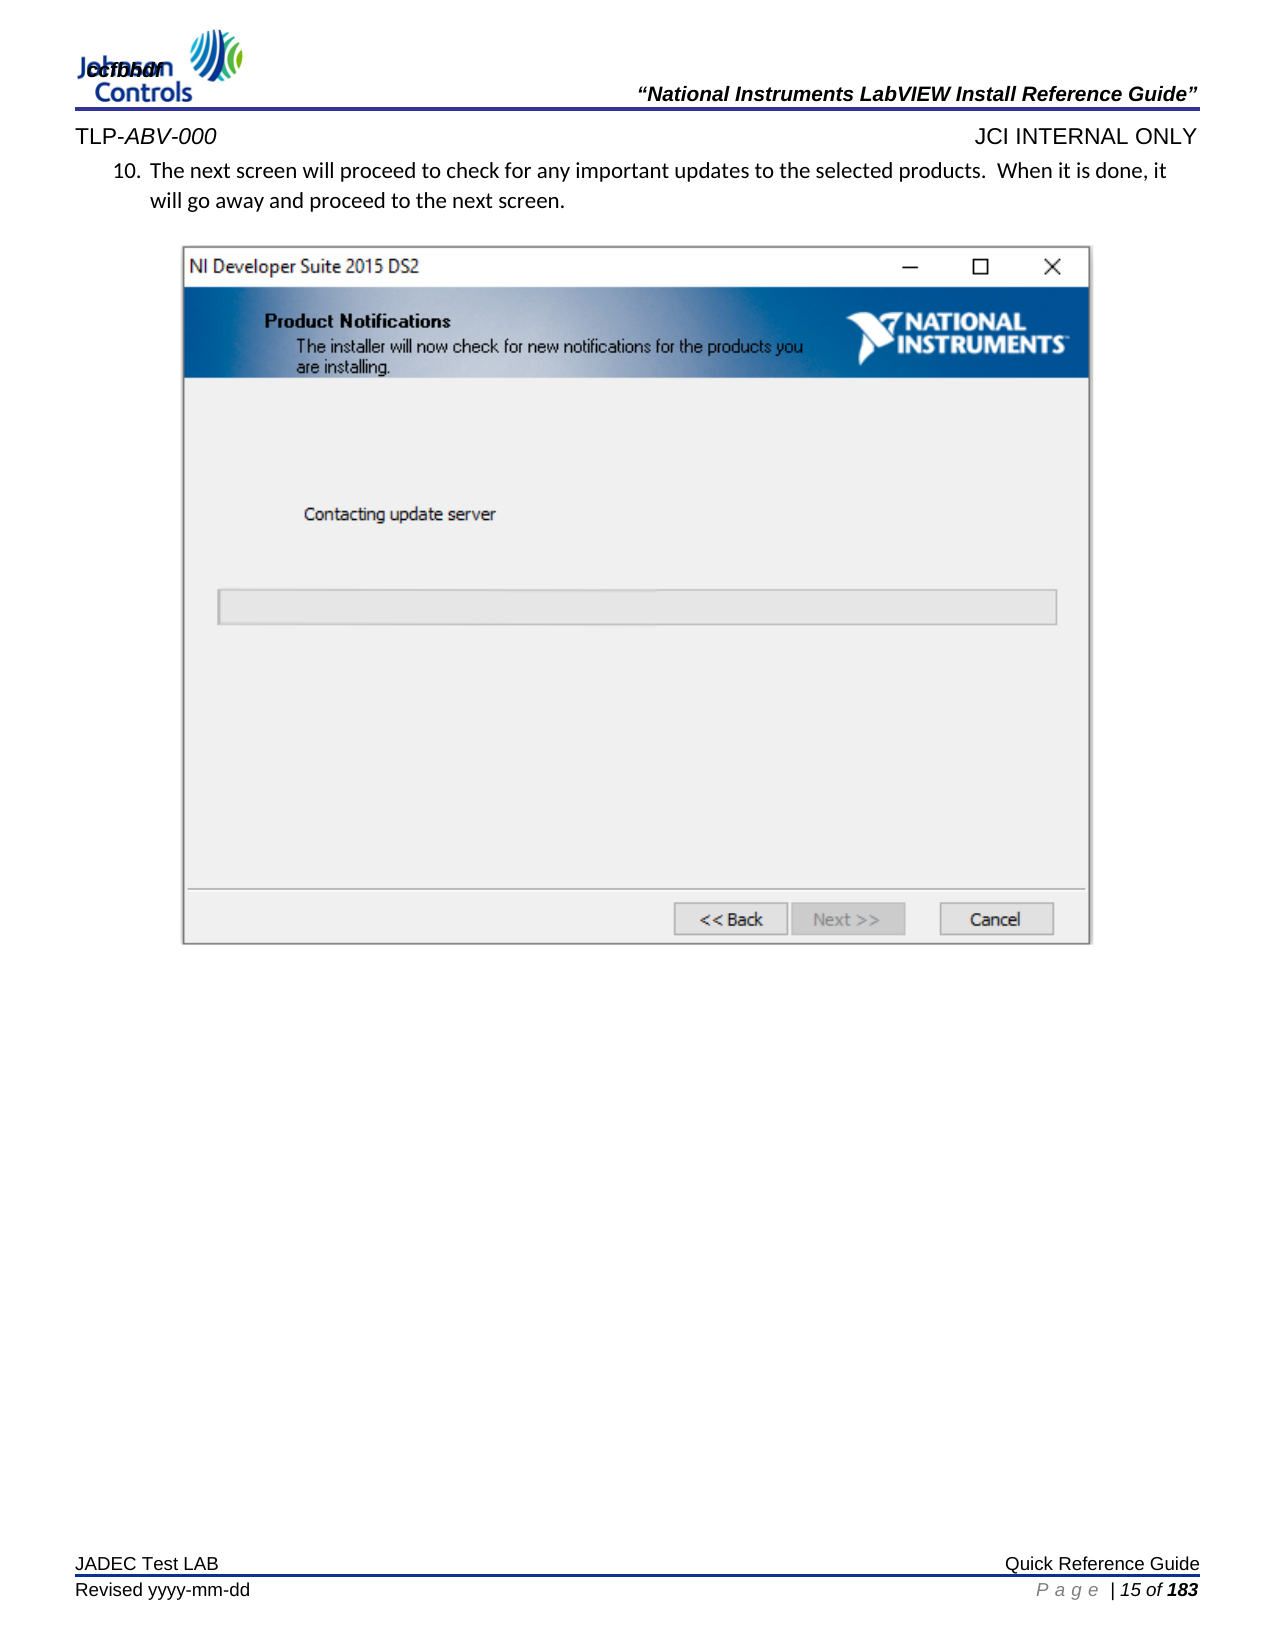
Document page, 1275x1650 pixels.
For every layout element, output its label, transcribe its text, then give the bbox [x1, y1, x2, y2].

picture [180, 245, 1095, 948]
list The next screen will proceed to check for any important updates to the selected products. When it is done, it will go away and proceed to the next screen. [112, 156, 1200, 214]
picture [76, 26, 246, 105]
